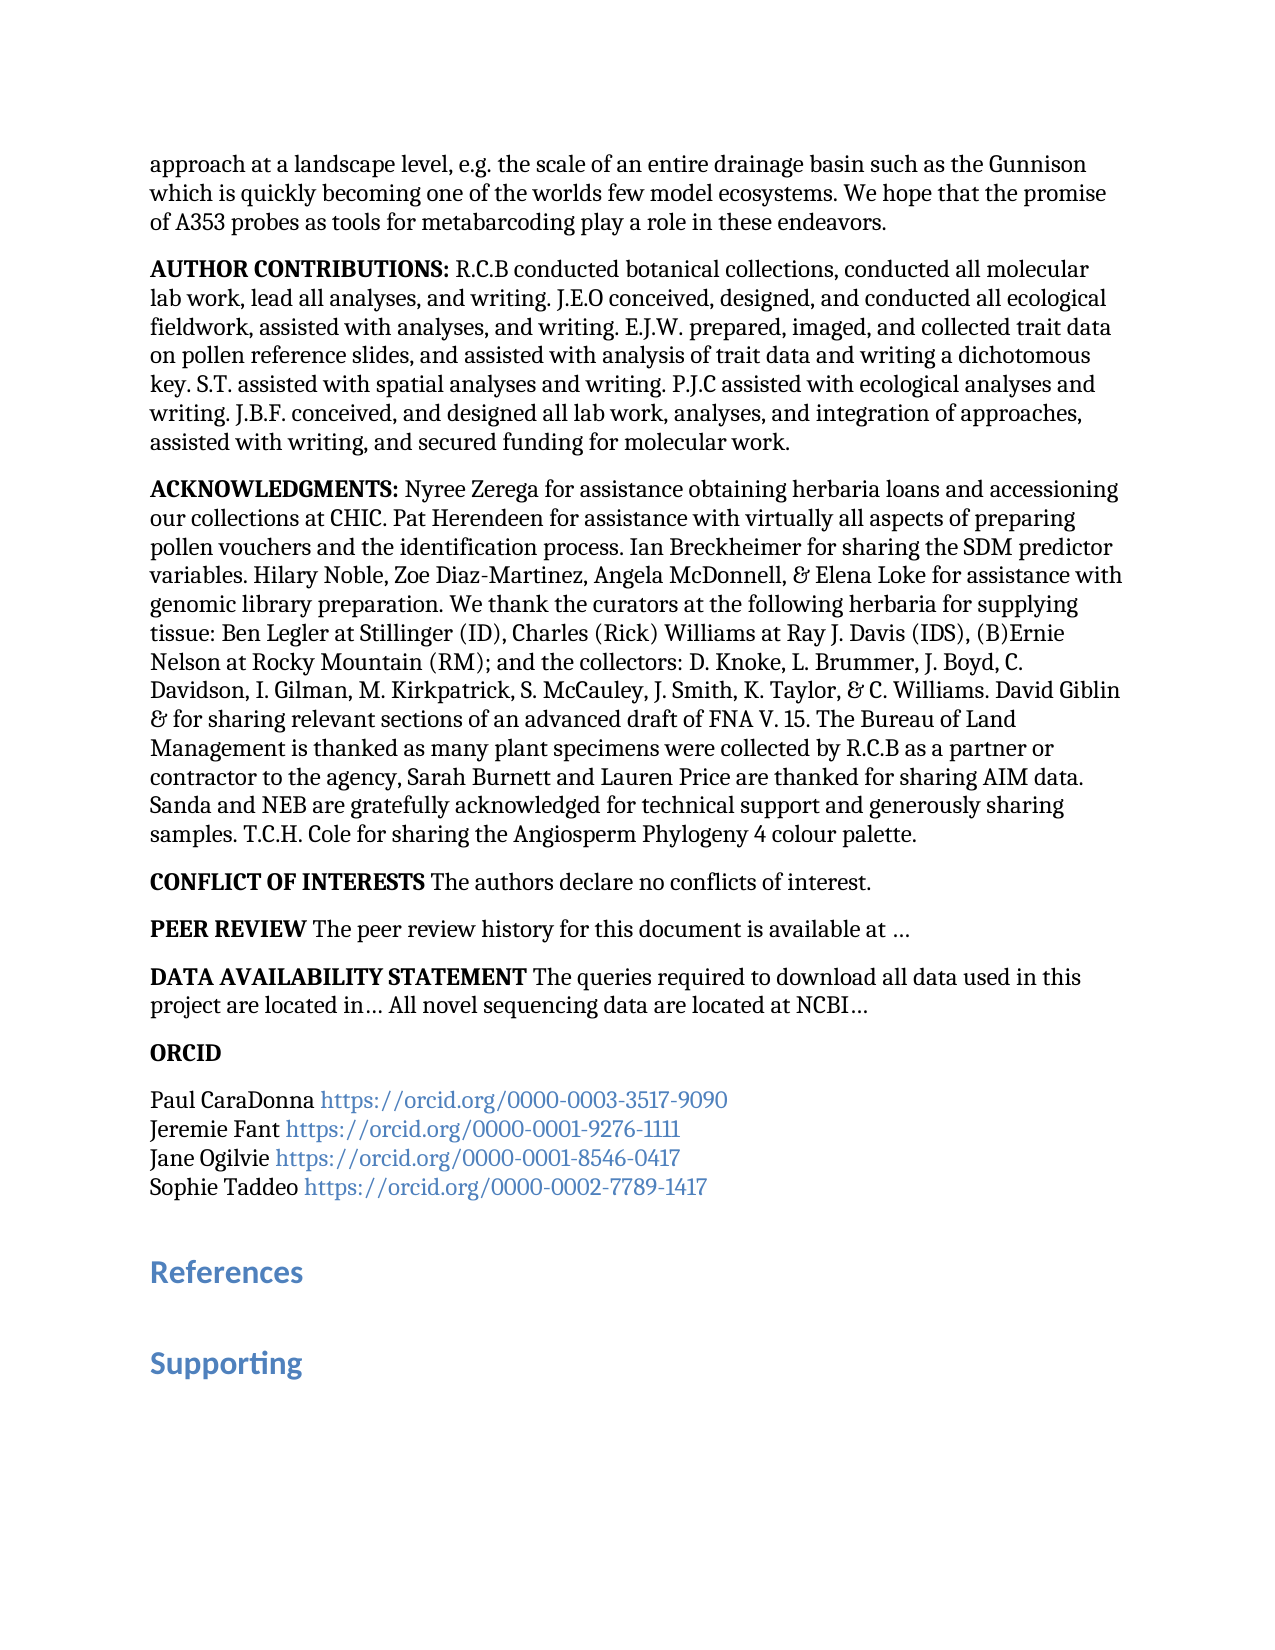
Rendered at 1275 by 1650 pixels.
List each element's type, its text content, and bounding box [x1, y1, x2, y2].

text ORCID [150, 1039, 1125, 1067]
text PEER REVIEW The peer review history for this document is available at … [150, 915, 1125, 944]
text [150, 150, 1125, 236]
text DATA AVAILABILITY STATEMENT The queries required to download all data used in this project are located in… All novel sequencing data are located at NCBI… [150, 962, 1125, 1020]
text Paul CaraDonna https://orcid.org/0000-0003-3517-9090 Jeremie Fant https://orcid.org/0000-0001-9276-1111 Jane Ogilvie https://orcid.org/0000-0001-8546-0417 Sophie Taddeo https://orcid.org/0000-0002-7789-1417 [150, 1086, 1125, 1201]
text CONFLICT OF INTERESTS The authors declare no conflicts of interest. [150, 867, 1125, 896]
subtitle References [150, 1251, 1125, 1292]
text AUTHOR CONTRIBUTIONS: R.C.B conducted botanical collections, conducted all molecular lab work, lead all analyses, and writing. J.E.O conceived, designed, and conducted all ecological fieldwork, assisted with analyses, and writing. E.J.W. prepared, imaged, and collected trait data on pollen reference slides, and assisted with analysis of trait data and writing a dichotomous key. S.T. assisted with spatial analyses and writing. P.J.C assisted with ecological analyses and writing. J.B.F. conceived, and designed all lab work, analyses, and integration of approaches, assisted with writing, and secured funding for molecular work. [150, 255, 1125, 456]
subtitle Supporting [150, 1342, 1125, 1383]
text ACKNOWLEDGMENTS: Nyree Zerega for assistance obtaining herbaria loans and accessioning our collections at CHIC. Pat Herendeen for assistance with virtually all aspects of preparing pollen vouchers and the identification process. Ian Breckheimer for sharing the SDM predictor variables. Hilary Noble, Zoe Diaz-Martinez, Angela McDonnell, & Elena Loke for assistance with genomic library preparation. We thank the curators at the following herbaria for supplying tissue: Ben Legler at Stillinger (ID), Charles (Rick) Williams at Ray J. Davis (IDS), (B)Ernie Nelson at Rocky Mountain (RM); and the collectors: D. Knoke, L. Brummer, J. Boyd, C. Davidson, I. Gilman, M. Kirkpatrick, S. McCauley, J. Smith, K. Taylor, & C. Williams. David Giblin & for sharing relevant sections of an advanced draft of FNA V. 15. The Bureau of Land Management is thanked as many plant specimens were collected by R.C.B as a partner or contractor to the agency, Sarah Burnett and Lauren Price are thanked for sharing AIM data. Sanda and NEB are gratefully acknowledged for technical support and generously sharing samples. T.C.H. Cole for sharing the Angiosperm Phylogeny 4 colour palette. [150, 475, 1125, 849]
